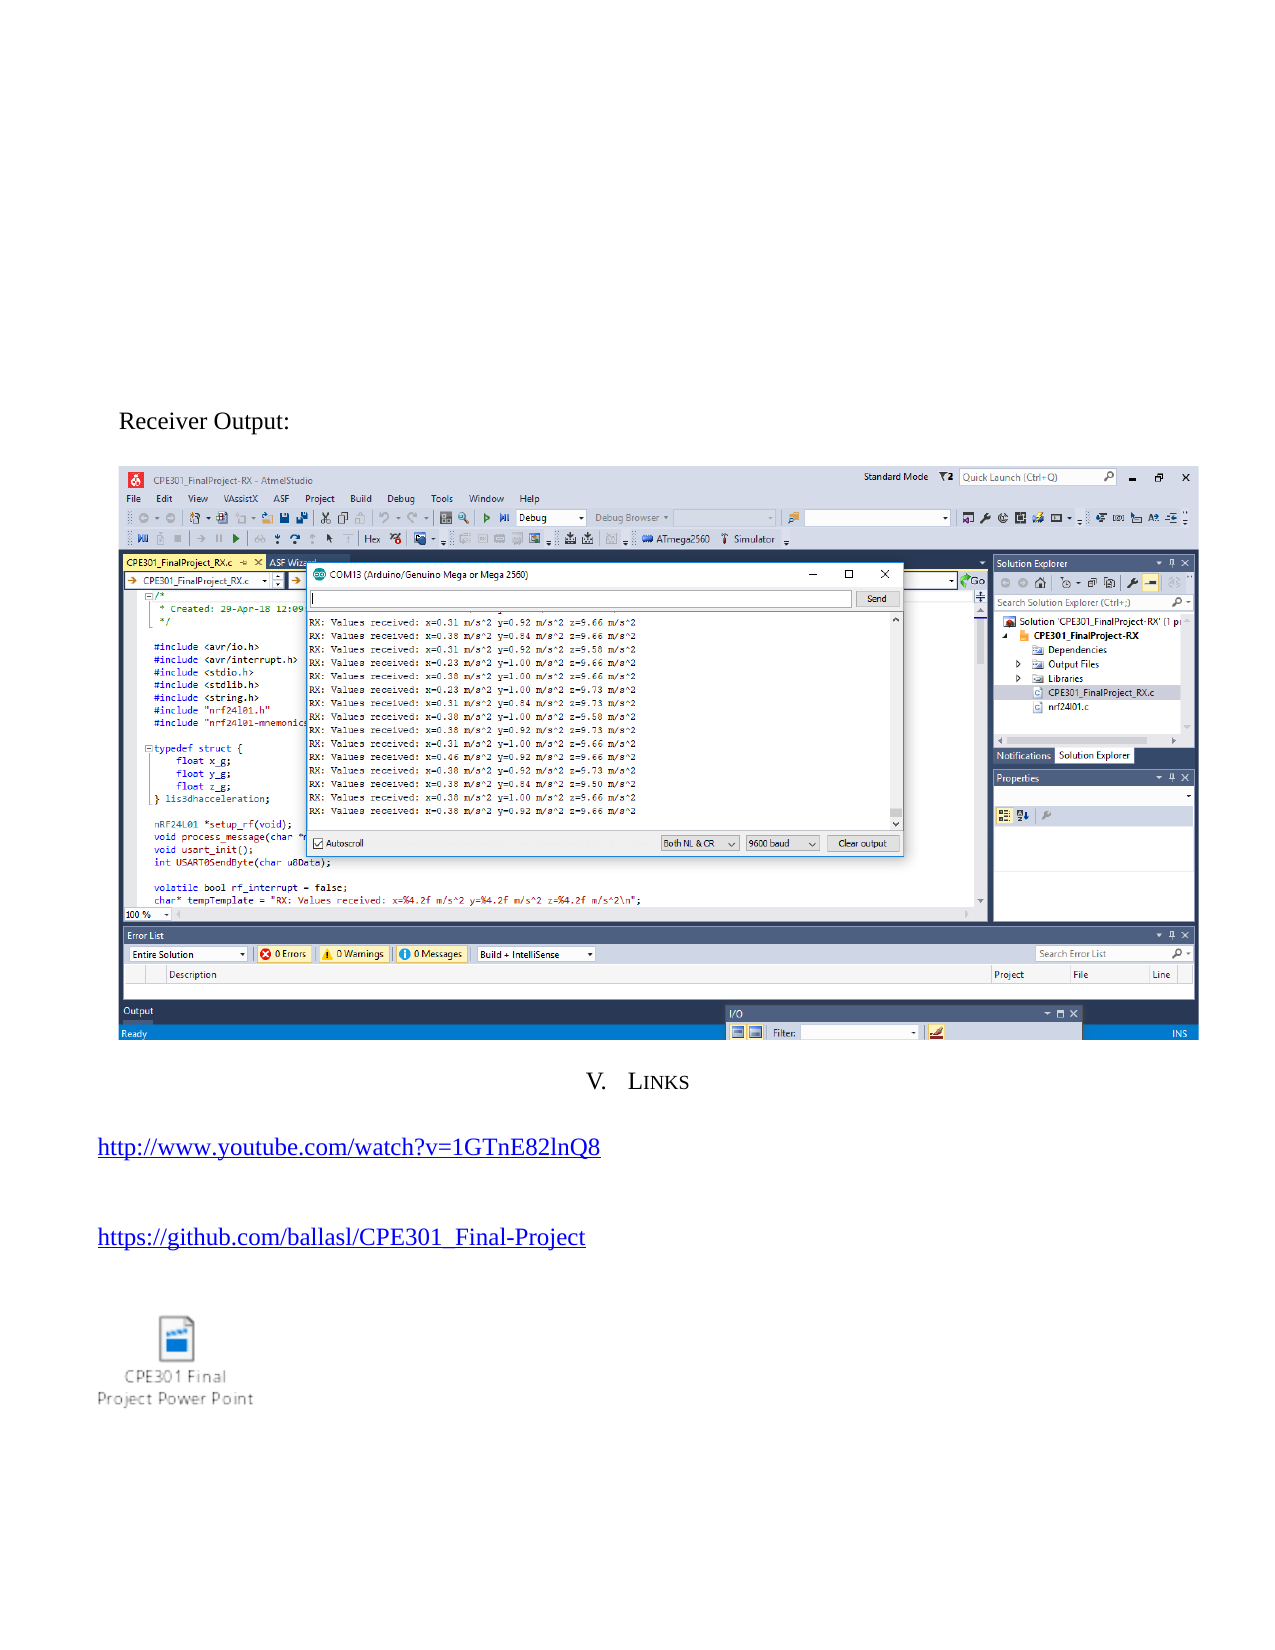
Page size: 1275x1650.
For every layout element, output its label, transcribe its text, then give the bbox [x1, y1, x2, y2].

text http://www.youtube.com/watch?v=1GTnE82lnQ8 [97, 1132, 1177, 1160]
picture [118, 466, 1199, 1040]
text https://github.com/ballasl/CPE301_Final-Project [97, 1222, 1177, 1251]
subtitle Links [97, 1066, 1177, 1094]
text Receiver Output: [97, 406, 1177, 435]
